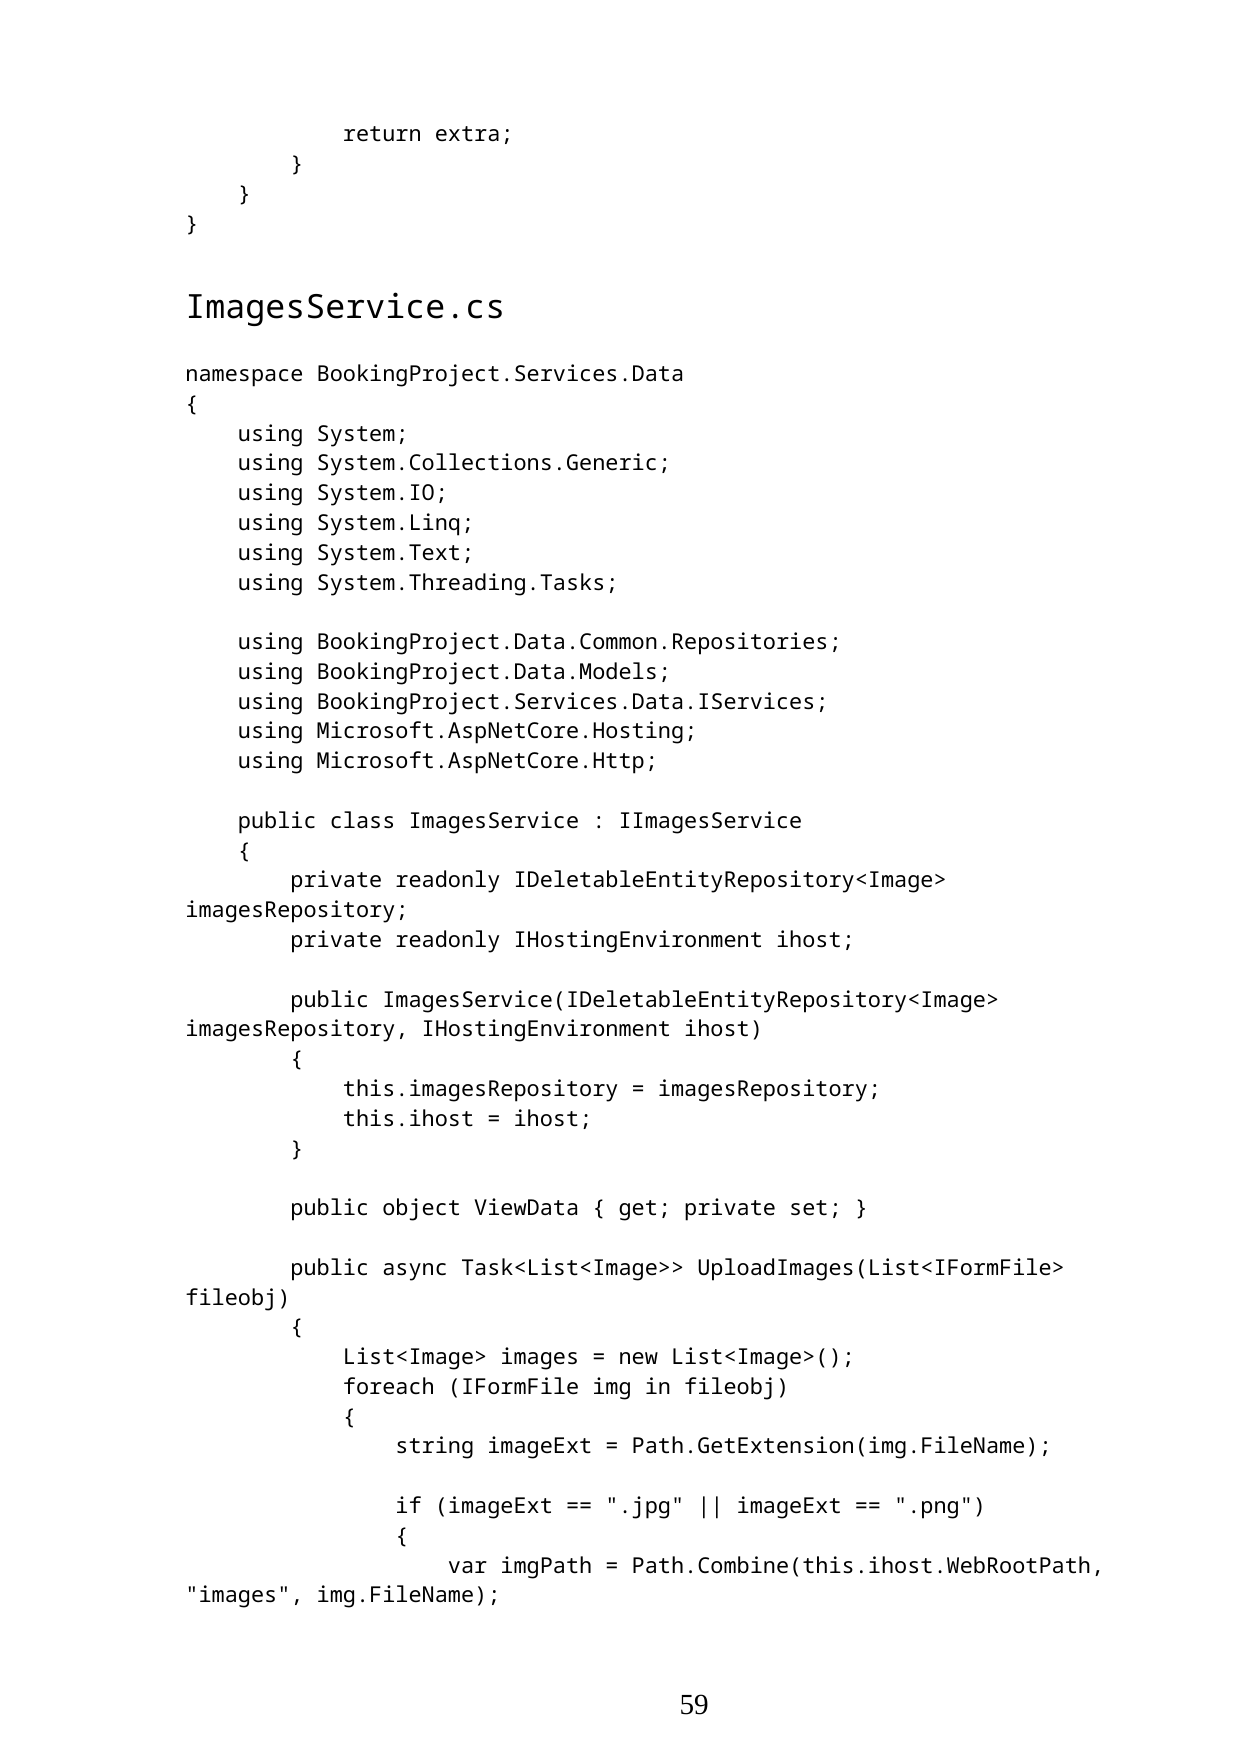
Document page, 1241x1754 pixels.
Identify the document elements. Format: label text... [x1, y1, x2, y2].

text using System.Text; [185, 537, 1152, 566]
text public ImagesService(IDeletableEntityRepository<Image> imagesRepository, IHostingEnvironment ihost) [185, 983, 1152, 1043]
text foreach (IFormFile img in fileobj) [185, 1371, 1152, 1401]
text using BookingProject.Data.Models; [185, 656, 1152, 686]
text this.imagesRepository = imagesRepository; [185, 1073, 1152, 1103]
text using Microsoft.AspNetCore.Http; [185, 745, 1152, 775]
text { [185, 834, 1152, 864]
text public async Task<List<Image>> UploadImages(List<IFormFile> fileobj) [185, 1252, 1152, 1311]
text { [185, 1043, 1152, 1073]
text using System.Threading.Tasks; [185, 566, 1152, 596]
text ImagesService.cs [185, 283, 1152, 328]
text return extra; [185, 118, 1152, 148]
text using System; [185, 417, 1152, 447]
text string imageExt = Path.GetExtension(img.FileName); [185, 1430, 1152, 1460]
text private readonly IHostingEnvironment ihost; [185, 924, 1152, 954]
text } [185, 1132, 1152, 1162]
text namespace BookingProject.Services.Data [185, 358, 1152, 388]
text } [185, 148, 1152, 178]
text var imgPath = Path.Combine(this.ihost.WebRootPath, "images", img.FileName); [185, 1549, 1152, 1609]
text using Microsoft.AspNetCore.Hosting; [185, 715, 1152, 745]
text using System.IO; [185, 477, 1152, 507]
text using BookingProject.Services.Data.IServices; [185, 686, 1152, 715]
text } [185, 207, 1152, 237]
text List<Image> images = new List<Image>(); [185, 1341, 1152, 1371]
text private readonly IDeletableEntityRepository<Image> imagesRepository; [185, 864, 1152, 924]
text { [185, 388, 1152, 417]
text } [185, 178, 1152, 207]
text using System.Collections.Generic; [185, 447, 1152, 477]
text if (imageExt == ".jpg" || imageExt == ".png") [185, 1490, 1152, 1520]
text { [185, 1520, 1152, 1549]
text { [185, 1401, 1152, 1430]
text public class ImagesService : IImagesService [185, 805, 1152, 834]
text using BookingProject.Data.Common.Repositories; [185, 626, 1152, 656]
text { [185, 1311, 1152, 1341]
text this.ihost = ihost; [185, 1103, 1152, 1132]
text using System.Linq; [185, 507, 1152, 537]
text public object ViewData { get; private set; } [185, 1192, 1152, 1222]
